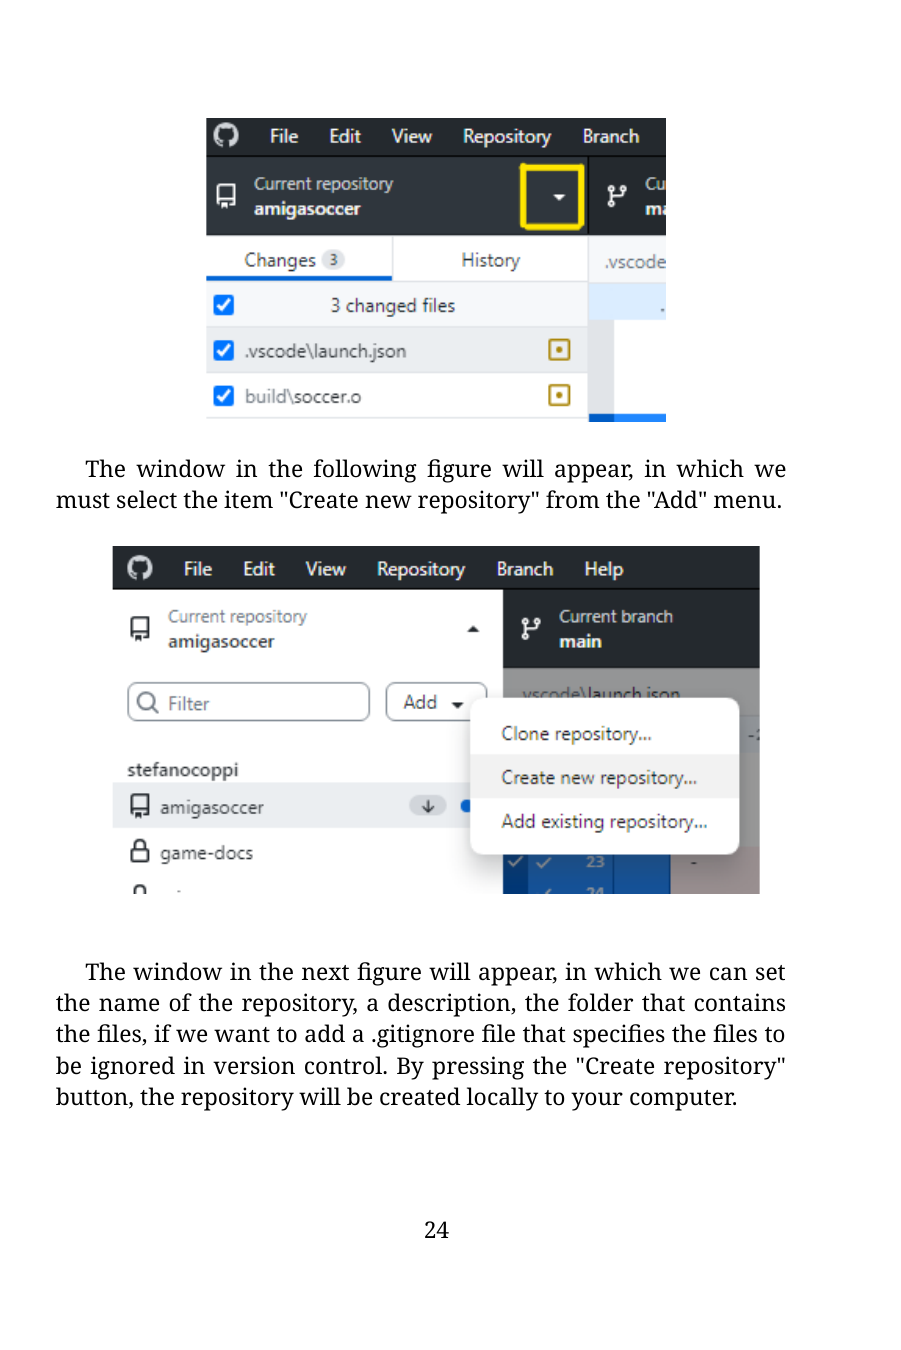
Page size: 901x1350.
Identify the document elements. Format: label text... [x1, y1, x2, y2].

text The window in the next figure will appear, in which we can set the name of the repository, a description, the folder that contains the files, if we want to add a .gitignore file that specifies the files to be ignored in version control. By pressing the "Create repository" button, the repository will be created locally to your computer. [56, 956, 787, 1112]
text The window in the following figure will appear, in which we must select the item "Create new repository" from the "Add" menu. [56, 453, 787, 515]
picture [112, 546, 760, 894]
picture [206, 118, 666, 422]
